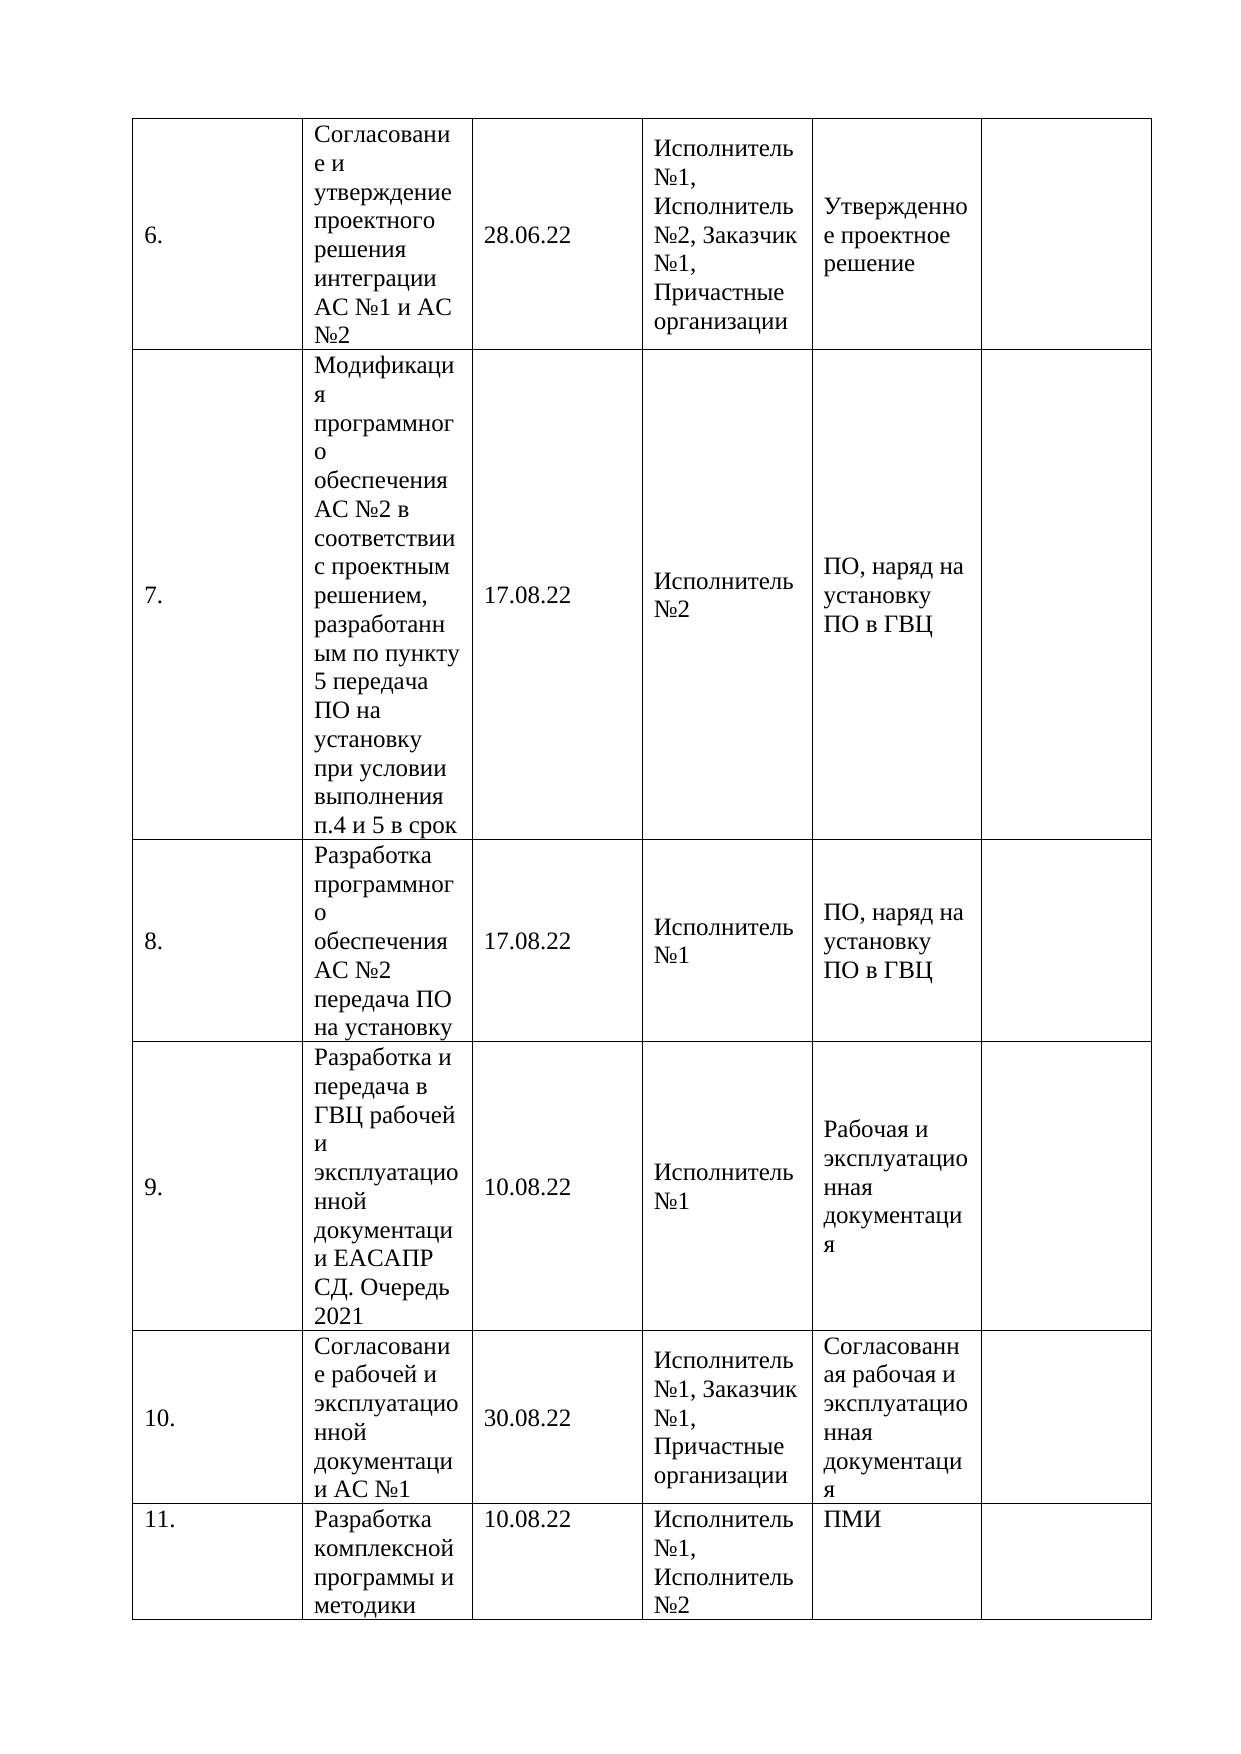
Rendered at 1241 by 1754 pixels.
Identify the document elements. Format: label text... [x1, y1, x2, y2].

table_cell 10. [133, 1331, 302, 1503]
table_cell 6. [133, 119, 302, 349]
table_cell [643, 1504, 812, 1619]
table_cell [982, 1504, 1151, 1619]
table_cell Исполнитель №1, Заказчик №1, Причастные организации [643, 1331, 812, 1503]
table_cell 28.06.22 [473, 119, 642, 349]
table_cell Согласованная рабочая и эксплуатационная документация [813, 1331, 981, 1503]
table_cell Рабочая и эксплуатационная документация [813, 1042, 981, 1330]
table_cell Согласование рабочей и эксплуатационной документации АС №1 [303, 1331, 472, 1503]
table_cell 10.08.22 [473, 1504, 642, 1619]
table_cell Модификация программного обеспечения АС №2 в соответствии с проектным решением, разработанным по пункту 5 передача ПО на установку при условии выполнения п.4 и 5 в срок [303, 350, 472, 839]
table_cell 17.08.22 [473, 840, 642, 1041]
table_cell 17.08.22 [473, 350, 642, 839]
table_cell [982, 840, 1151, 1041]
table_cell 9. [133, 1042, 302, 1330]
table_cell Разработка и передача в ГВЦ рабочей и эксплуатационной документации ЕАСАПР СД. Очередь 2021 [303, 1042, 472, 1330]
table_cell Исполнитель №1 [643, 840, 812, 1041]
table_cell [982, 1042, 1151, 1330]
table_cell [303, 1504, 472, 1619]
table_cell Исполнитель №1, Исполнитель №2, Заказчик №1, Причастные организации [643, 119, 812, 349]
table_cell [982, 119, 1151, 349]
table_cell 8. [133, 840, 302, 1041]
table_cell Исполнитель №2 [643, 350, 812, 839]
table_cell 7. [133, 350, 302, 839]
table_cell Исполнитель №1 [643, 1042, 812, 1330]
table_cell ПО, наряд на установку ПО в ГВЦ [813, 840, 981, 1041]
table_cell [982, 1331, 1151, 1503]
table_cell Утвержденное проектное решение [813, 119, 981, 349]
table_cell Разработка программного обеспечения АС №2 передача ПО на установку [303, 840, 472, 1041]
table_cell Согласование и утверждение проектного решения интеграции АС №1 и АС №2 [303, 119, 472, 349]
table_cell ПМИ [813, 1504, 981, 1619]
table_cell [982, 350, 1151, 839]
table_cell ПО, наряд на установку ПО в ГВЦ [813, 350, 981, 839]
table_cell 30.08.22 [473, 1331, 642, 1503]
table_cell 10.08.22 [473, 1042, 642, 1330]
table_cell 11. [133, 1504, 302, 1619]
